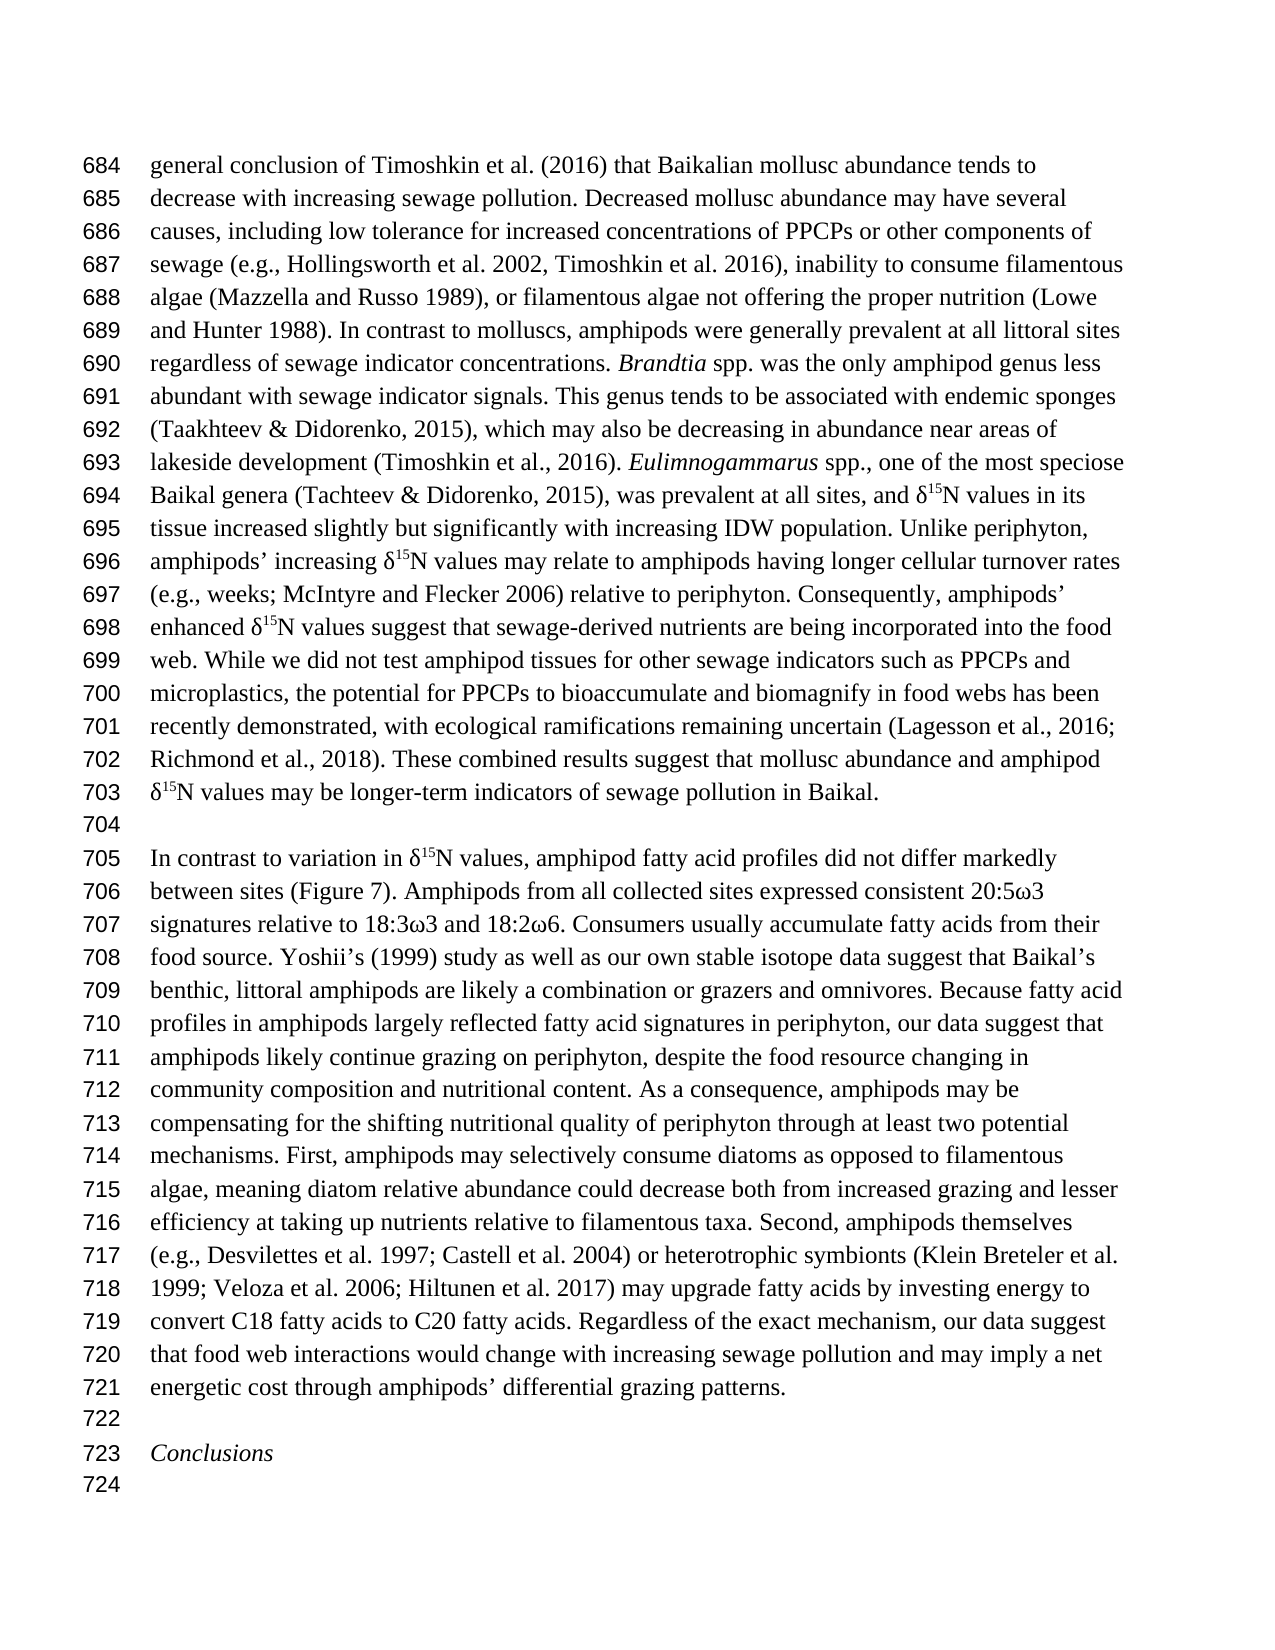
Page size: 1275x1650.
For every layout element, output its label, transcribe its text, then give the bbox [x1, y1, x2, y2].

text Conclusions [150, 1438, 1125, 1467]
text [150, 150, 1125, 806]
text In contrast to variation in δ15N values, amphipod fatty acid profiles did not differ markedly between sites (Figure 7). Amphipods from all collected sites expressed consistent 20:5ω3 signatures relative to 18:3ω3 and 18:2ω6. Consumers usually accumulate fatty acids from their food source. Yoshii’s (1999) study as well as our own stable isotope data suggest that Baikal’s benthic, littoral amphipods are likely a combination or grazers and omnivores. Because fatty acid profiles in amphipods largely reflected fatty acid signatures in periphyton, our data suggest that amphipods likely continue grazing on periphyton, despite the food resource changing in community composition and nutritional content. As a consequence, amphipods may be compensating for the shifting nutritional quality of periphyton through at least two potential mechanisms. First, amphipods may selectively consume diatoms as opposed to filamentous algae, meaning diatom relative abundance could decrease both from increased grazing and lesser efficiency at taking up nutrients relative to filamentous taxa. Second, amphipods themselves (e.g., Desvilettes et al. 1997; Castell et al. 2004) or heterotrophic symbionts (Klein Breteler et al. 1999; Veloza et al. 2006; Hiltunen et al. 2017) may upgrade fatty acids by investing energy to convert C18 fatty acids to C20 fatty acids. Regardless of the exact mechanism, our data suggest that food web interactions would change with increasing sewage pollution and may imply a net energetic cost through amphipods’ differential grazing patterns. [150, 843, 1125, 1401]
